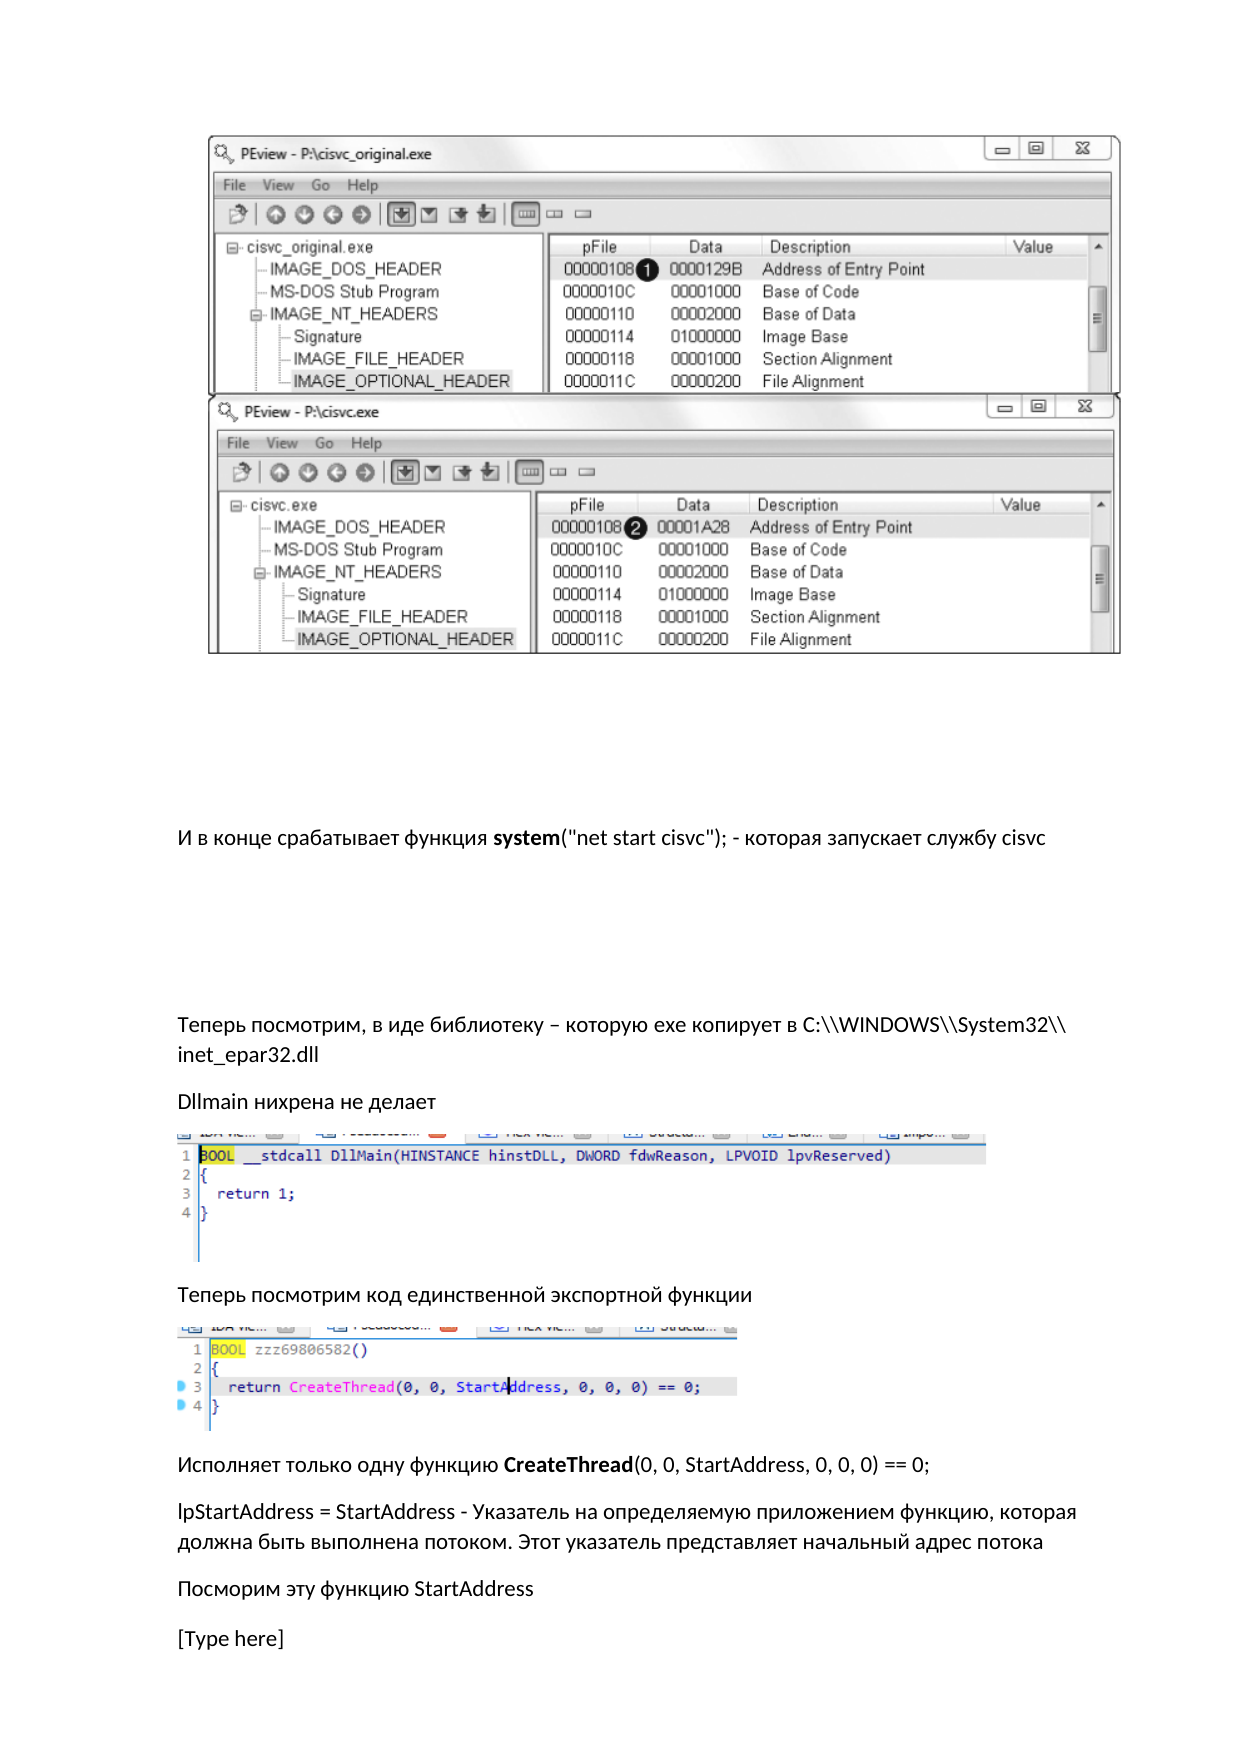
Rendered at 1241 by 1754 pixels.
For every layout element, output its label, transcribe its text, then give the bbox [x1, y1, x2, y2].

picture [177, 118, 1122, 664]
text Посморим эту функцию StartAddress [177, 1574, 1152, 1602]
text Исполняет только одну функцию CreateThread(0, 0, StartAddress, 0, 0, 0) == 0; [177, 1450, 1152, 1478]
picture [177, 1134, 987, 1262]
text lpStartAddress = StartAddress - Указатель на определяемую приложением функцию, которая должна быть выполнена потоком. Этот указатель представляет начальный адрес потока [177, 1497, 1152, 1555]
text Теперь посмотрим, в иде библиотеку – которую exe копирует в C:\\WINDOWS\\System32\\inet_epar32.dll [177, 1010, 1152, 1068]
picture [177, 1327, 738, 1431]
text И в конце срабатывает функция system("net start cisvc"); - которая запускает службу cisvc [177, 823, 1152, 851]
text Теперь посмотрим код единственной экспортной функции [177, 1280, 1152, 1308]
text Dllmain нихрена не делает [177, 1087, 1152, 1115]
